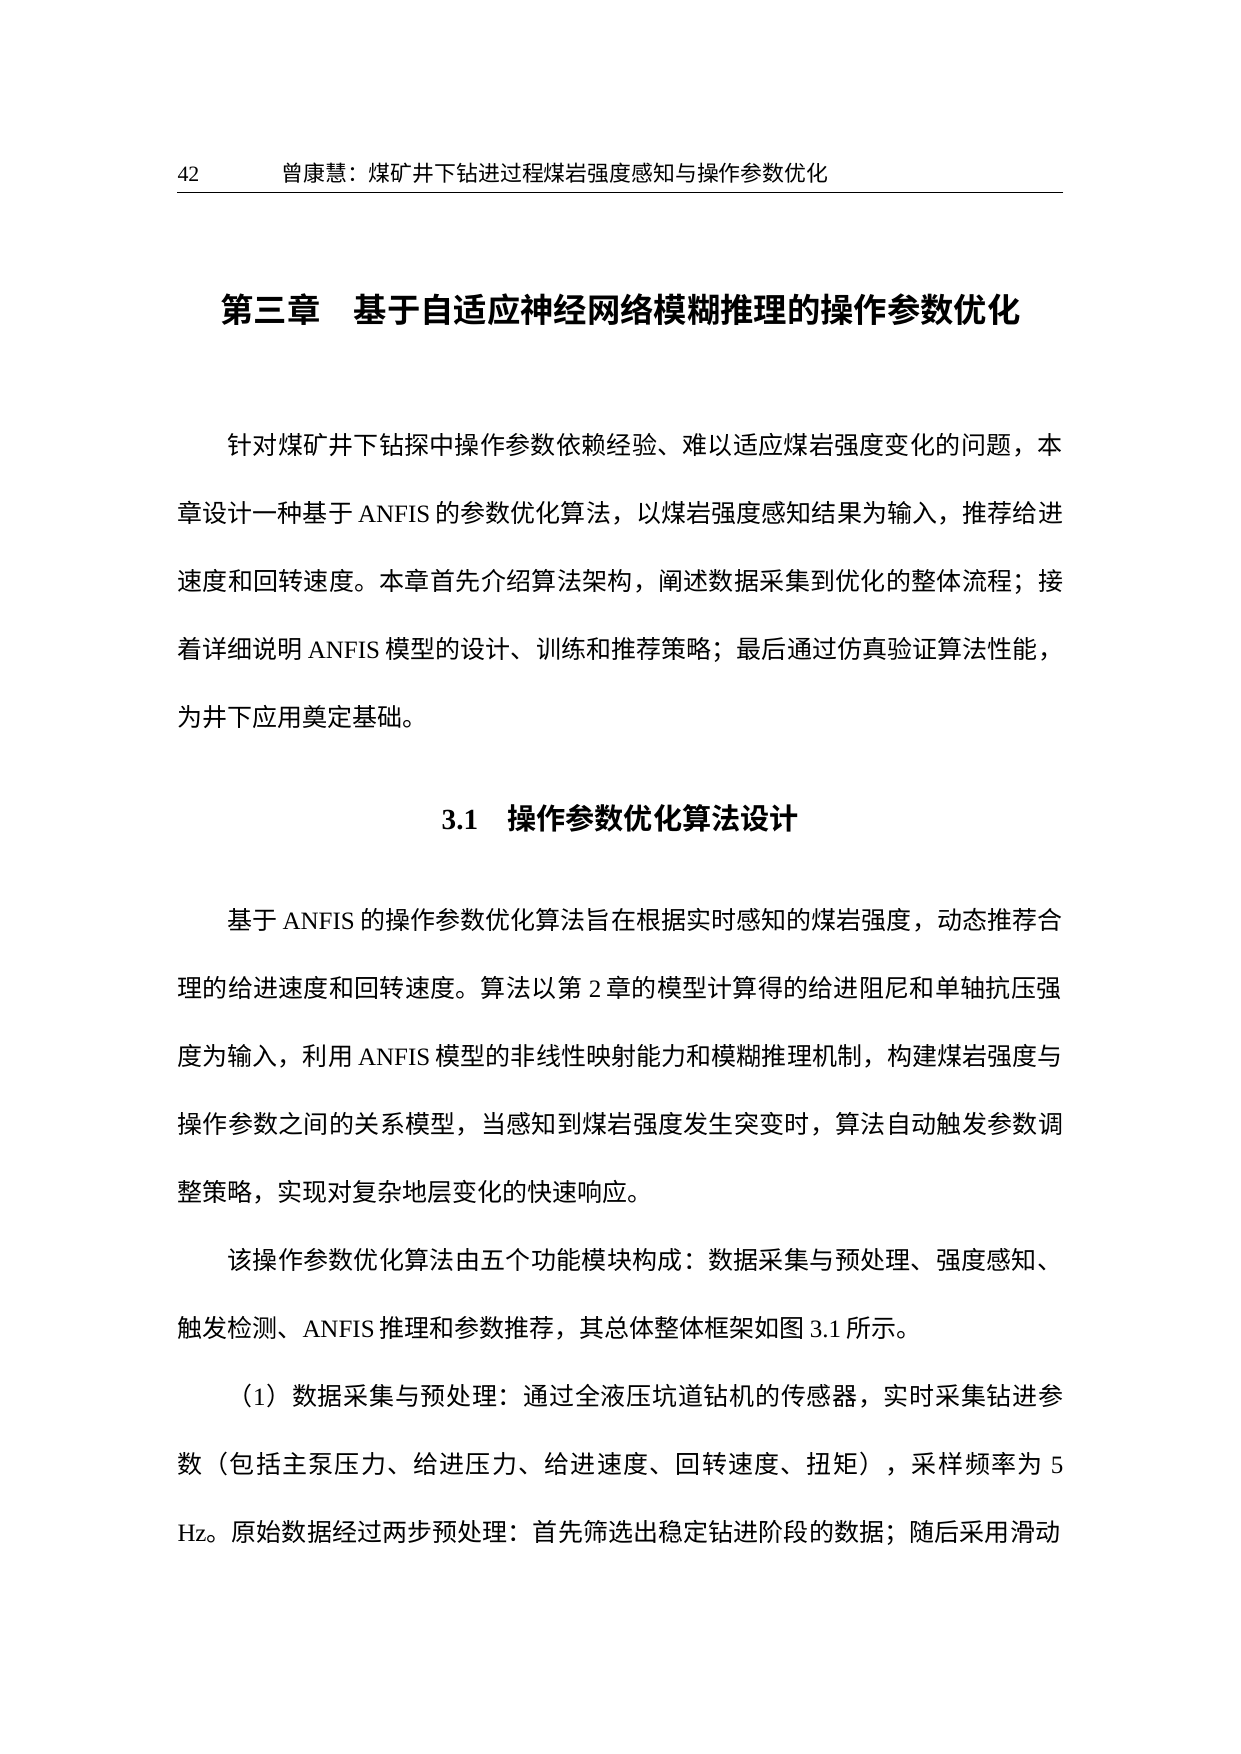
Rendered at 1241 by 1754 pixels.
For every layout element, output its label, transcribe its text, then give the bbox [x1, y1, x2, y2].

text 该操作参数优化算法由五个功能模块构成：数据采集与预处理、强度感知、触发检测、ANFIS推理和参数推荐，其总体整体框架如图3.1所示。 [177, 1224, 1063, 1360]
text 基于ANFIS的操作参数优化算法旨在根据实时感知的煤岩强度，动态推荐合理的给进速度和回转速度。算法以第2章的模型计算得的给进阻尼和单轴抗压强度为输入，利用ANFIS模型的非线性映射能力和模糊推理机制，构建煤岩强度与操作参数之间的关系模型，当感知到煤岩强度发生突变时，算法自动触发参数调整策略，实现对复杂地层变化的快速响应。 [177, 885, 1063, 1224]
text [177, 1360, 1063, 1564]
subtitle 第三章 基于自适应神经网络模糊推理的操作参数优化 [177, 274, 1063, 342]
subtitle 3.1 操作参数优化算法设计 [177, 783, 1063, 851]
text 针对煤矿井下钻探中操作参数依赖经验、难以适应煤岩强度变化的问题，本章设计一种基于ANFIS的参数优化算法，以煤岩强度感知结果为输入，推荐给进速度和回转速度。本章首先介绍算法架构，阐述数据采集到优化的整体流程；接着详细说明ANFIS模型的设计、训练和推荐策略；最后通过仿真验证算法性能，为井下应用奠定基础。 [177, 409, 1063, 749]
